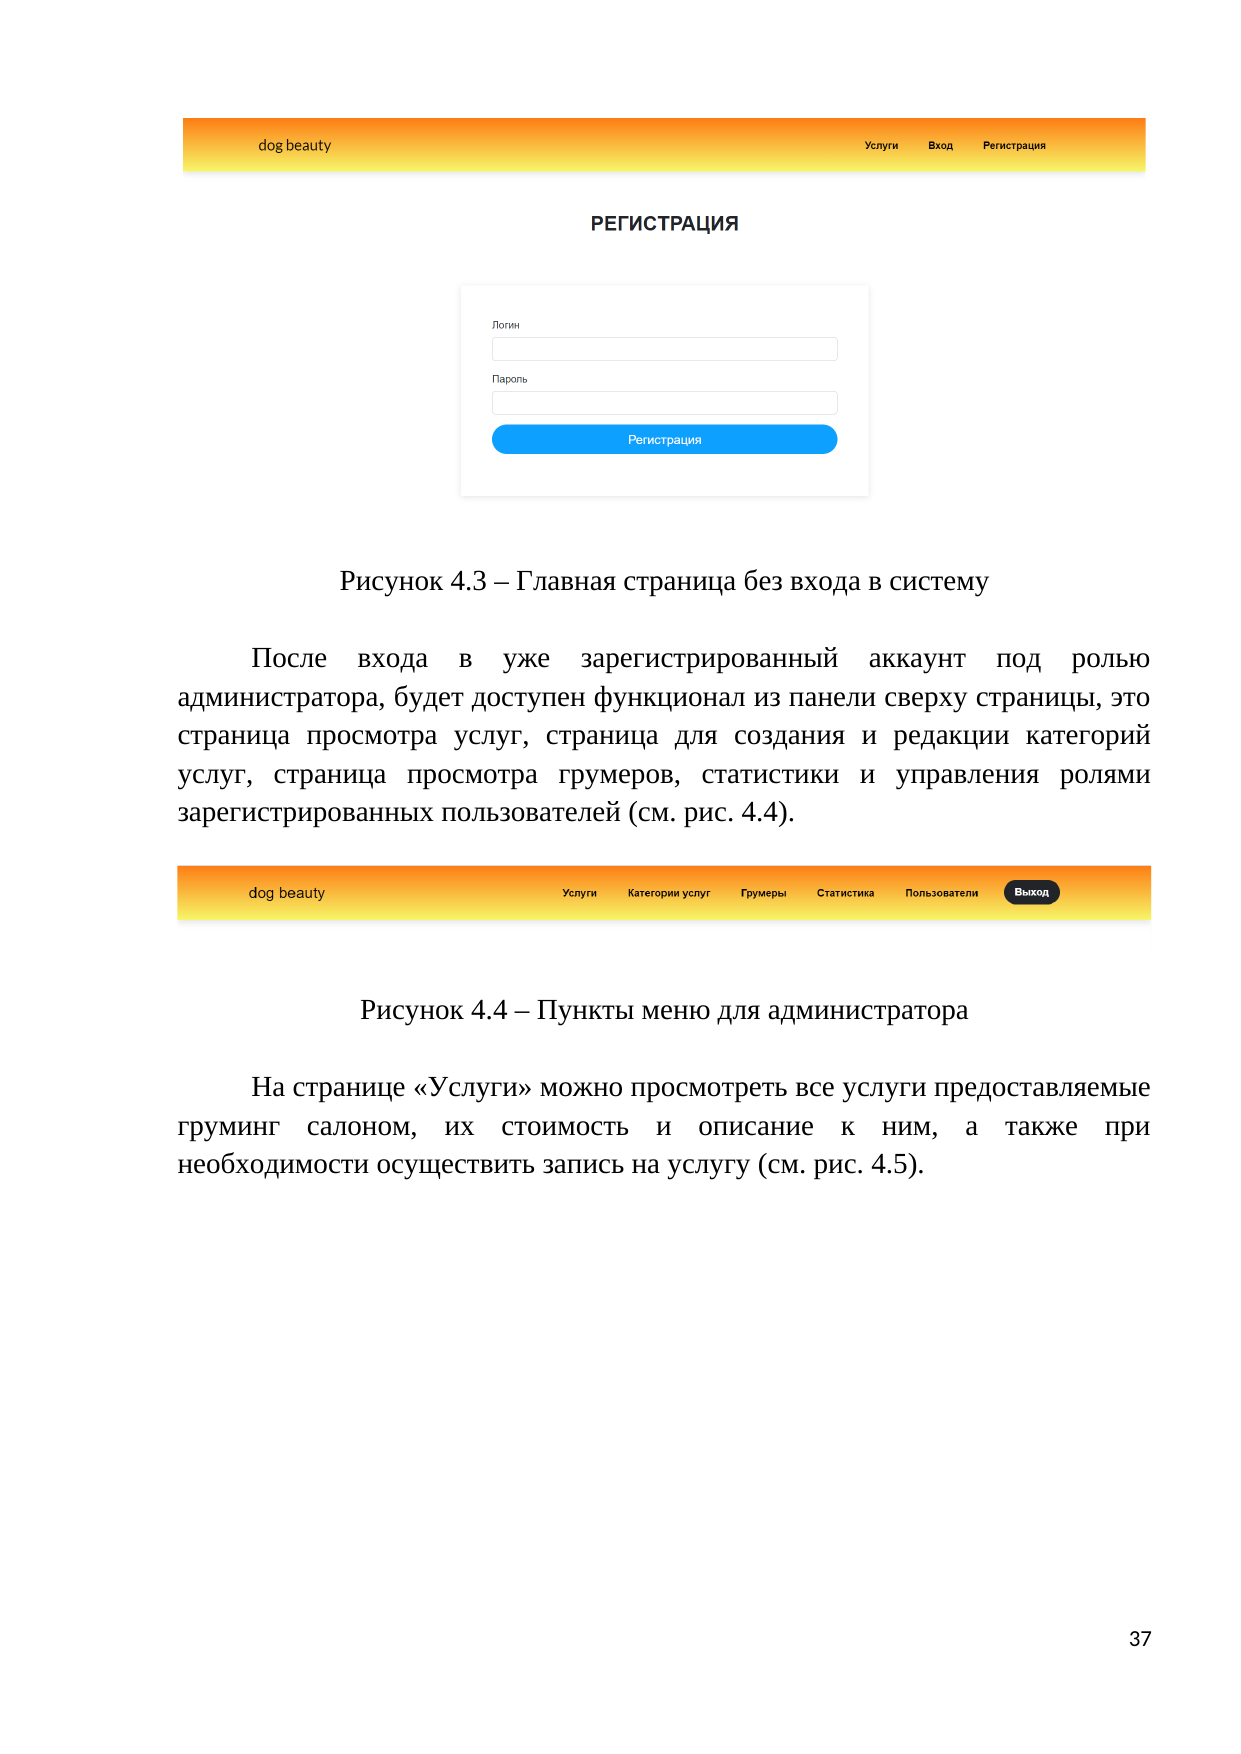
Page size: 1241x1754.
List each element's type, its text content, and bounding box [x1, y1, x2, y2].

text На странице «Услуги» можно просмотреть все услуги предоставляемые груминг салоном, их стоимость и описание к ним, а также при необходимости осуществить запись на услугу (см. рис. 4.5). [177, 1069, 1152, 1180]
text Рисунок 4.4 – Пункты меню для администратора [177, 992, 1152, 1026]
picture [177, 865, 1152, 950]
text Рисунок 4.3 – Главная страница без входа в систему [177, 563, 1152, 597]
text После входа в уже зарегистрированный аккаунт под ролью администратора, будет доступен функционал из панели сверху страницы, это страница просмотра услуг, страница для создания и редакции категорий услуг, страница просмотра грумеров, статистики и управления ролями зарегистрированных пользователей (см. рис. 4.4). [177, 640, 1152, 828]
picture [183, 118, 1146, 521]
